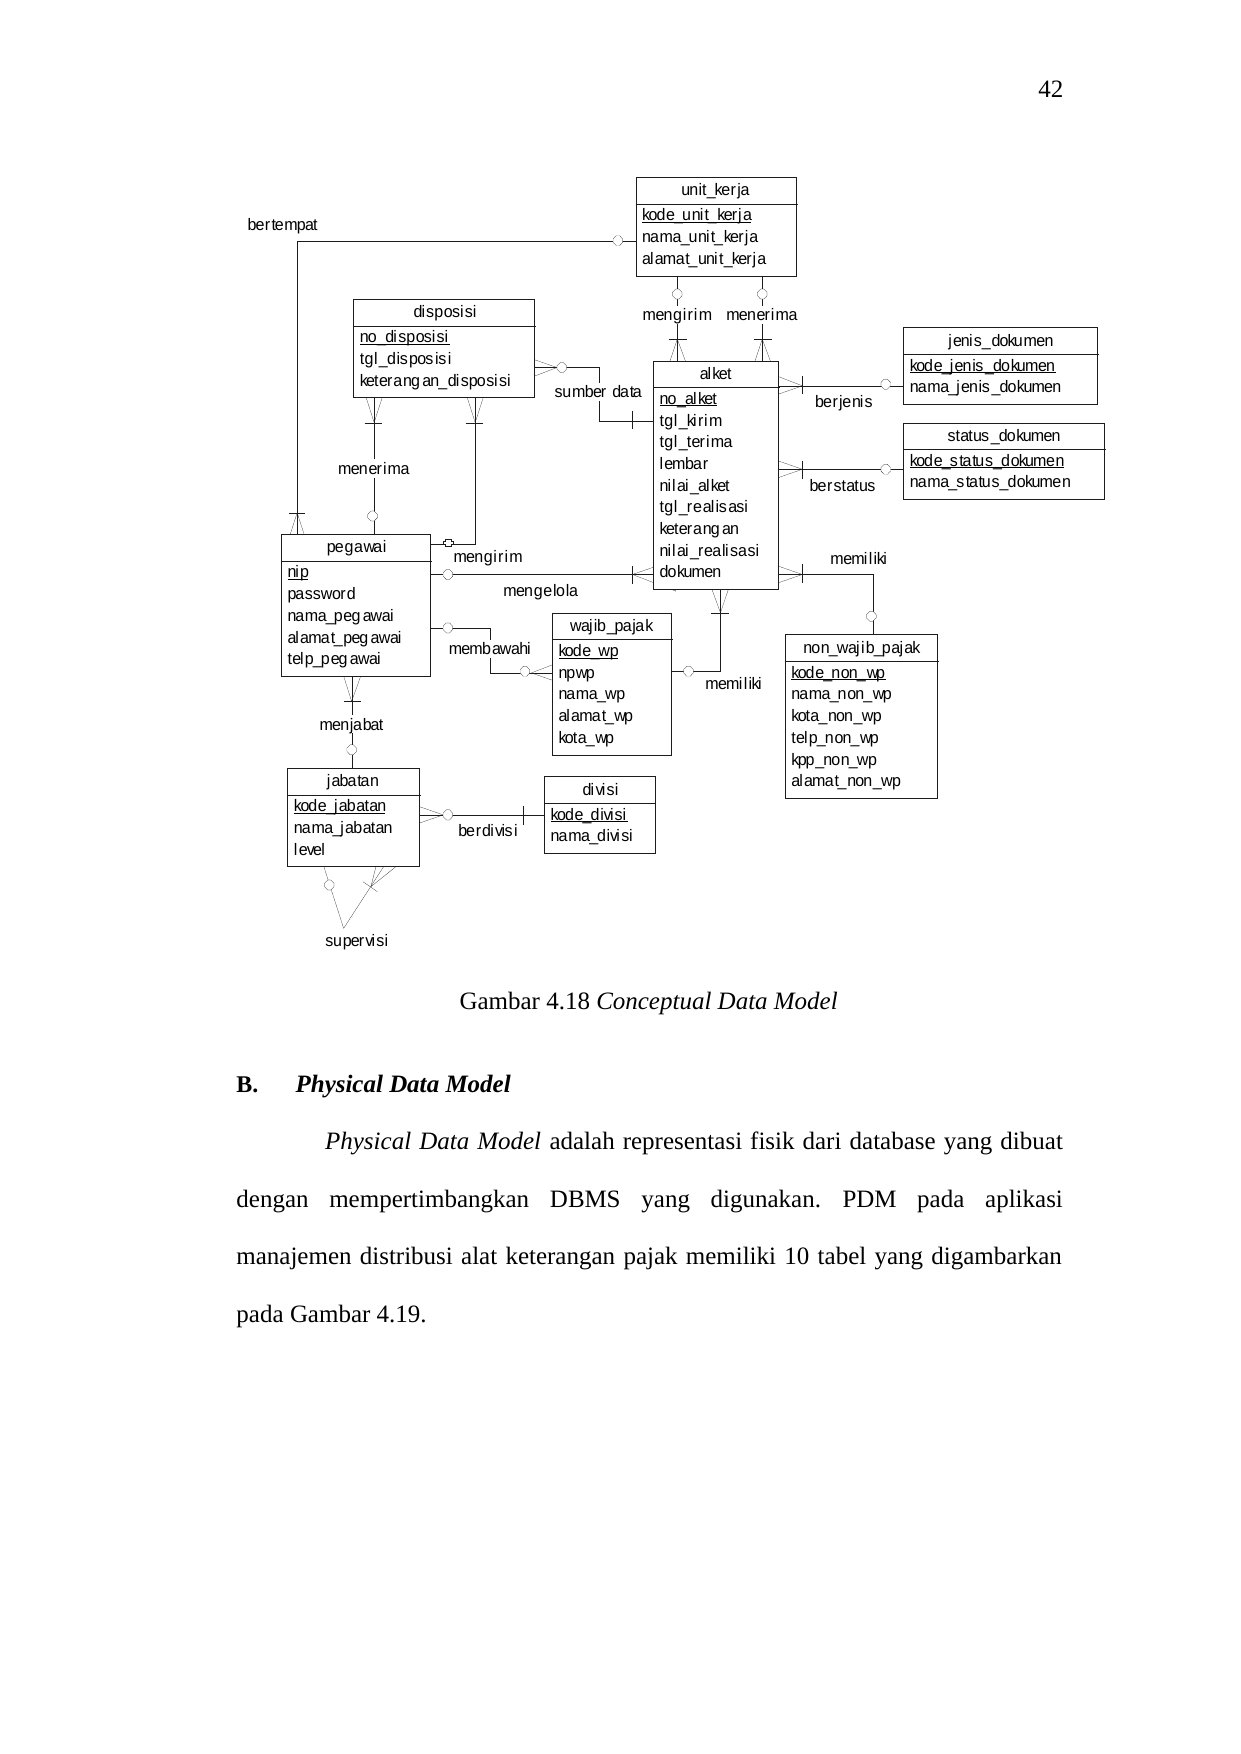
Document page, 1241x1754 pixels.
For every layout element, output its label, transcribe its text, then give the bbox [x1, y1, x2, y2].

list Physical Data Model [236, 1069, 1063, 1097]
text Physical Data Model adalah representasi fisik dari database yang dibuat dengan mempertimbangkan DBMS yang digunakan. PDM pada aplikasi manajemen distribusi alat keterangan pajak memiliki 10 tabel yang digambarkan pada Gambar 4.19. [236, 1126, 1063, 1327]
